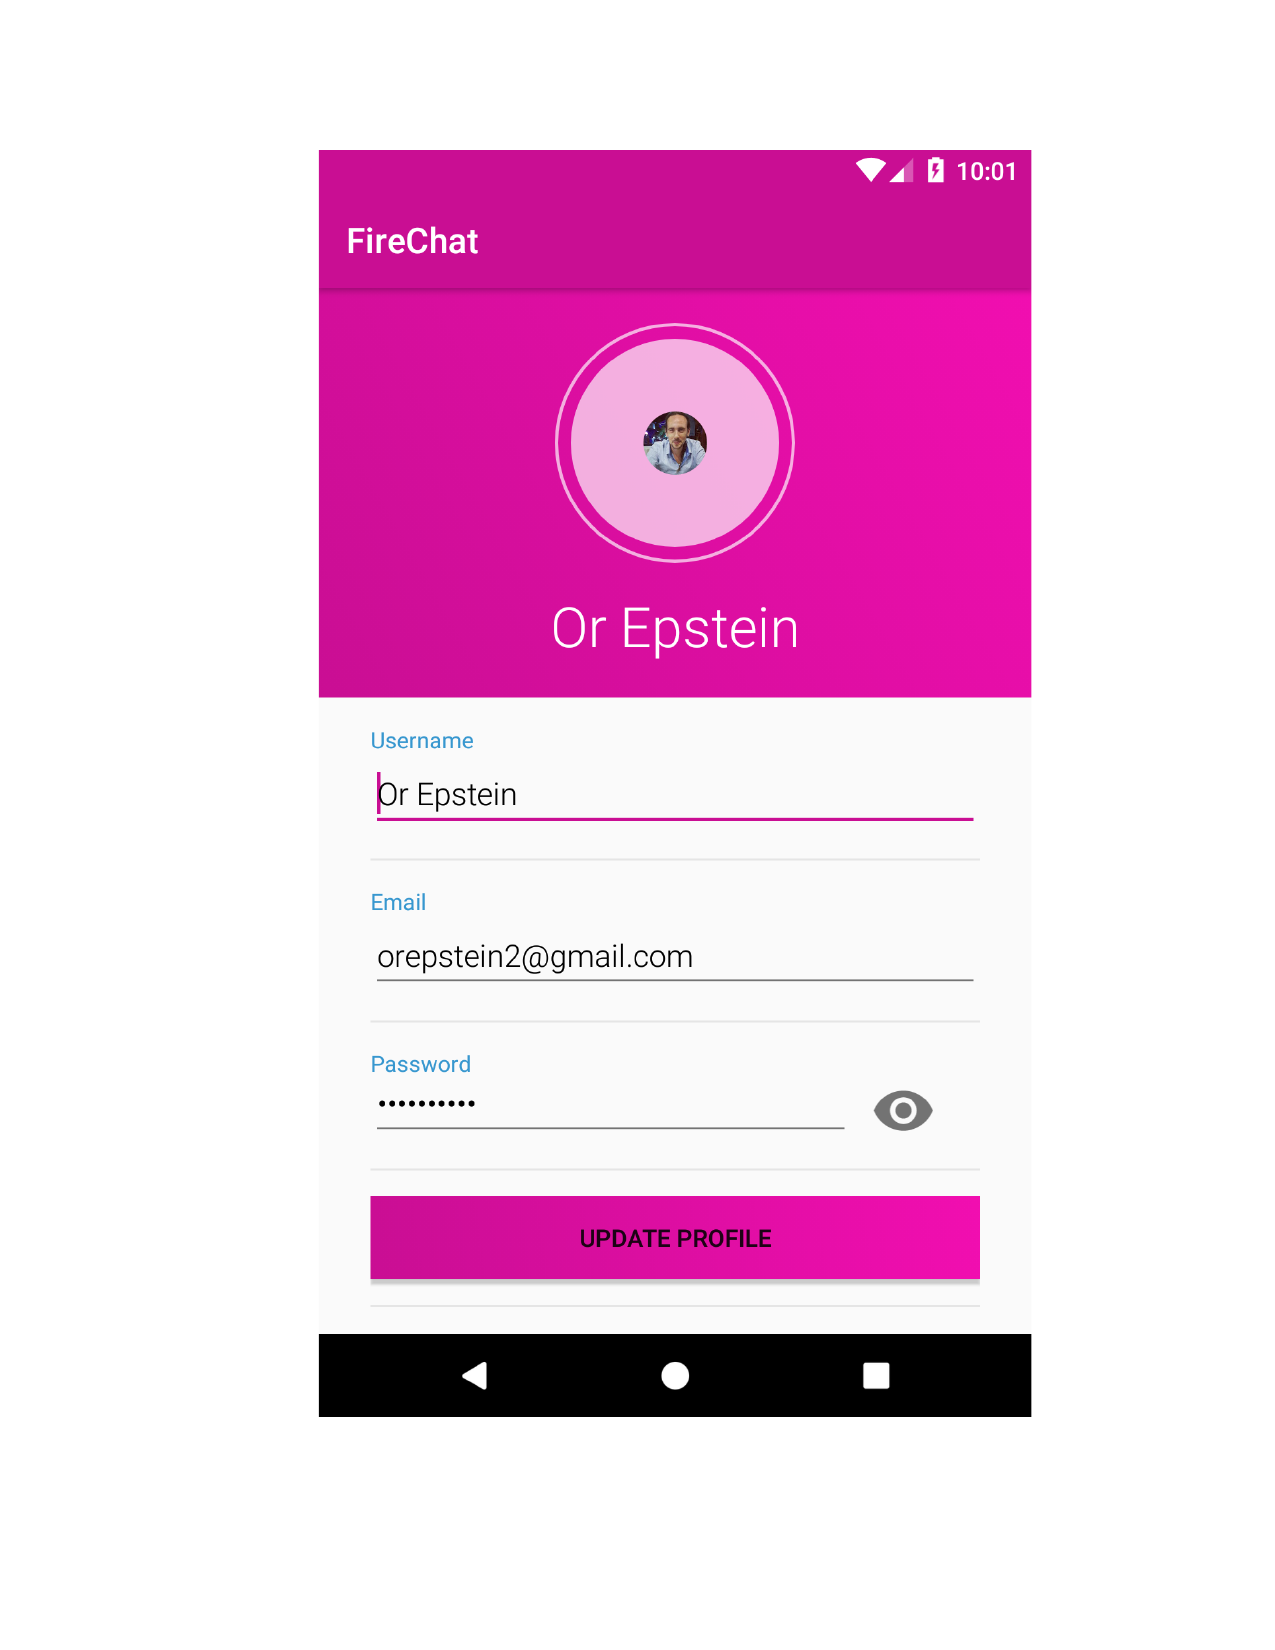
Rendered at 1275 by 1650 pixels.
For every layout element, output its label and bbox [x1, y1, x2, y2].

text [225, 150, 1125, 1455]
picture [318, 150, 1032, 1417]
